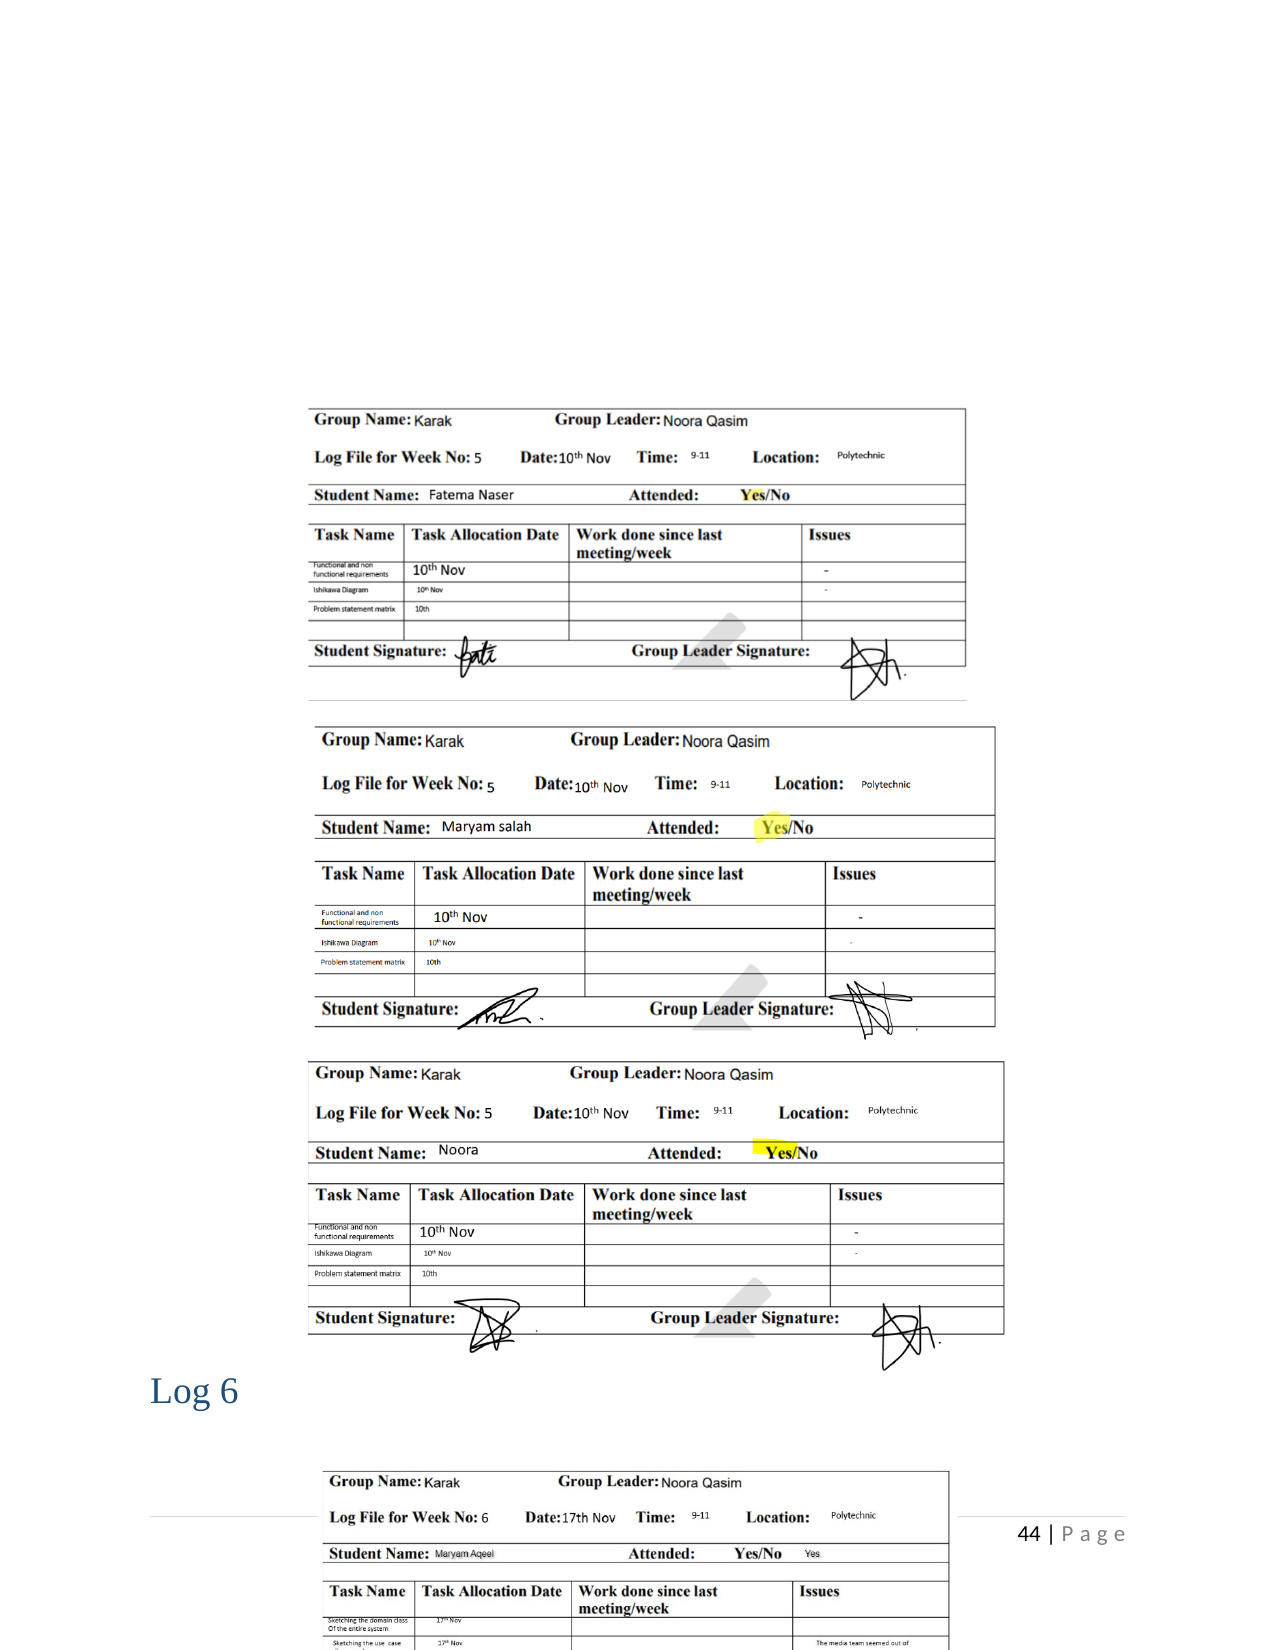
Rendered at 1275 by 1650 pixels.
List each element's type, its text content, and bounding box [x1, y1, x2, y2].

picture [309, 720, 1005, 1045]
picture [307, 1056, 1012, 1376]
picture [317, 1463, 958, 1650]
picture [308, 407, 967, 701]
subtitle Log 6 [150, 1369, 1125, 1412]
